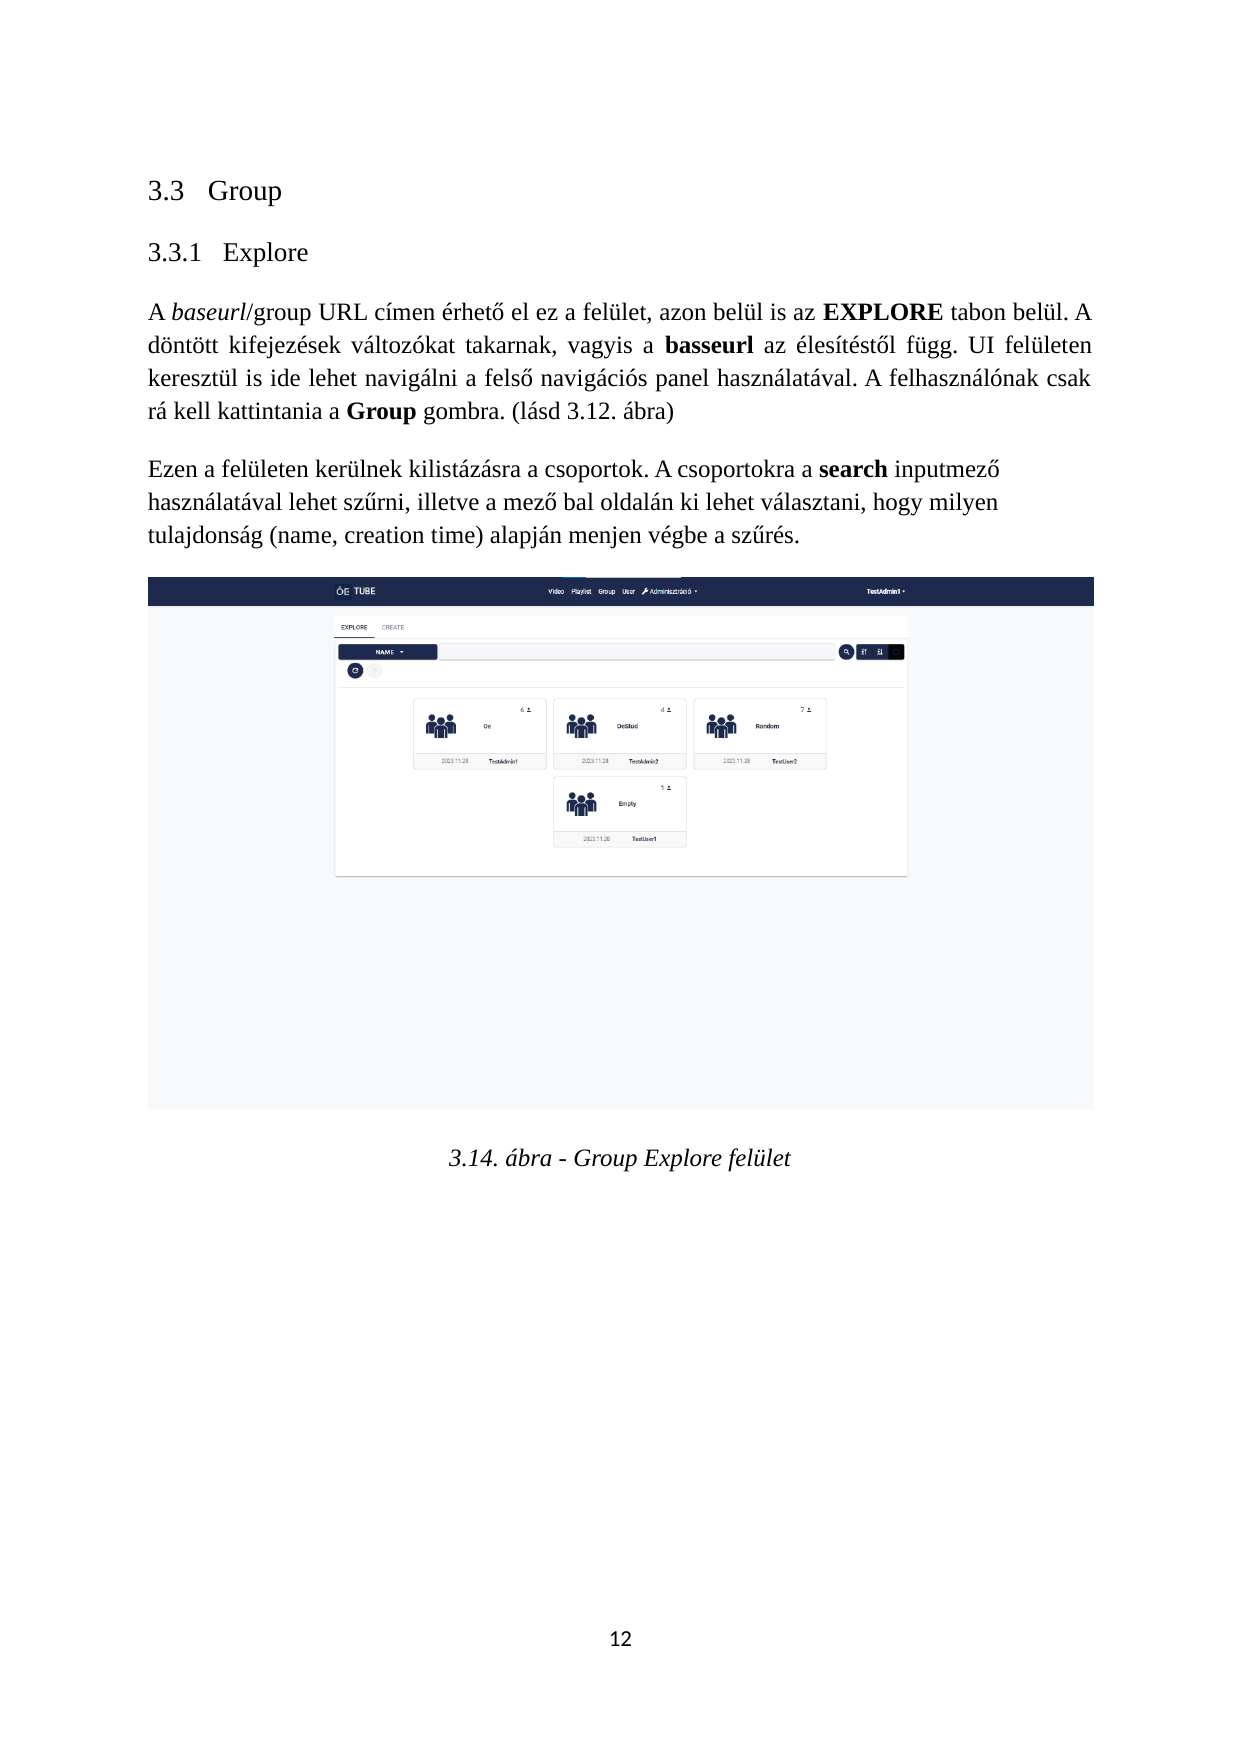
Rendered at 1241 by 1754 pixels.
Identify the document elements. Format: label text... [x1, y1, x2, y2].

subtitle Explore [148, 236, 1092, 267]
subtitle Group [148, 173, 1092, 206]
text Ezen a felületen kerülnek kilistázásra a csoportok. A csoportokra a search inputmező használatával lehet szűrni, illetve a mező bal oldalán ki lehet választani, hogy milyen tulajdonság (name, creation time) alapján menjen végbe a szűrés. [148, 454, 1092, 549]
text A baseurl/group URL címen érhető el ez a felület, azon belül is az EXPLORE tabon belül. A döntött kifejezések változókat takarnak, vagyis a basseurl az élesítéstől függ. UI felületen keresztül is ide lehet navigálni a felső navigációs panel használatával. A felhasználónak csak rá kell kattintania a Group gombra. (lásd 3.12. ábra) [148, 297, 1092, 425]
picture [148, 577, 1094, 1110]
